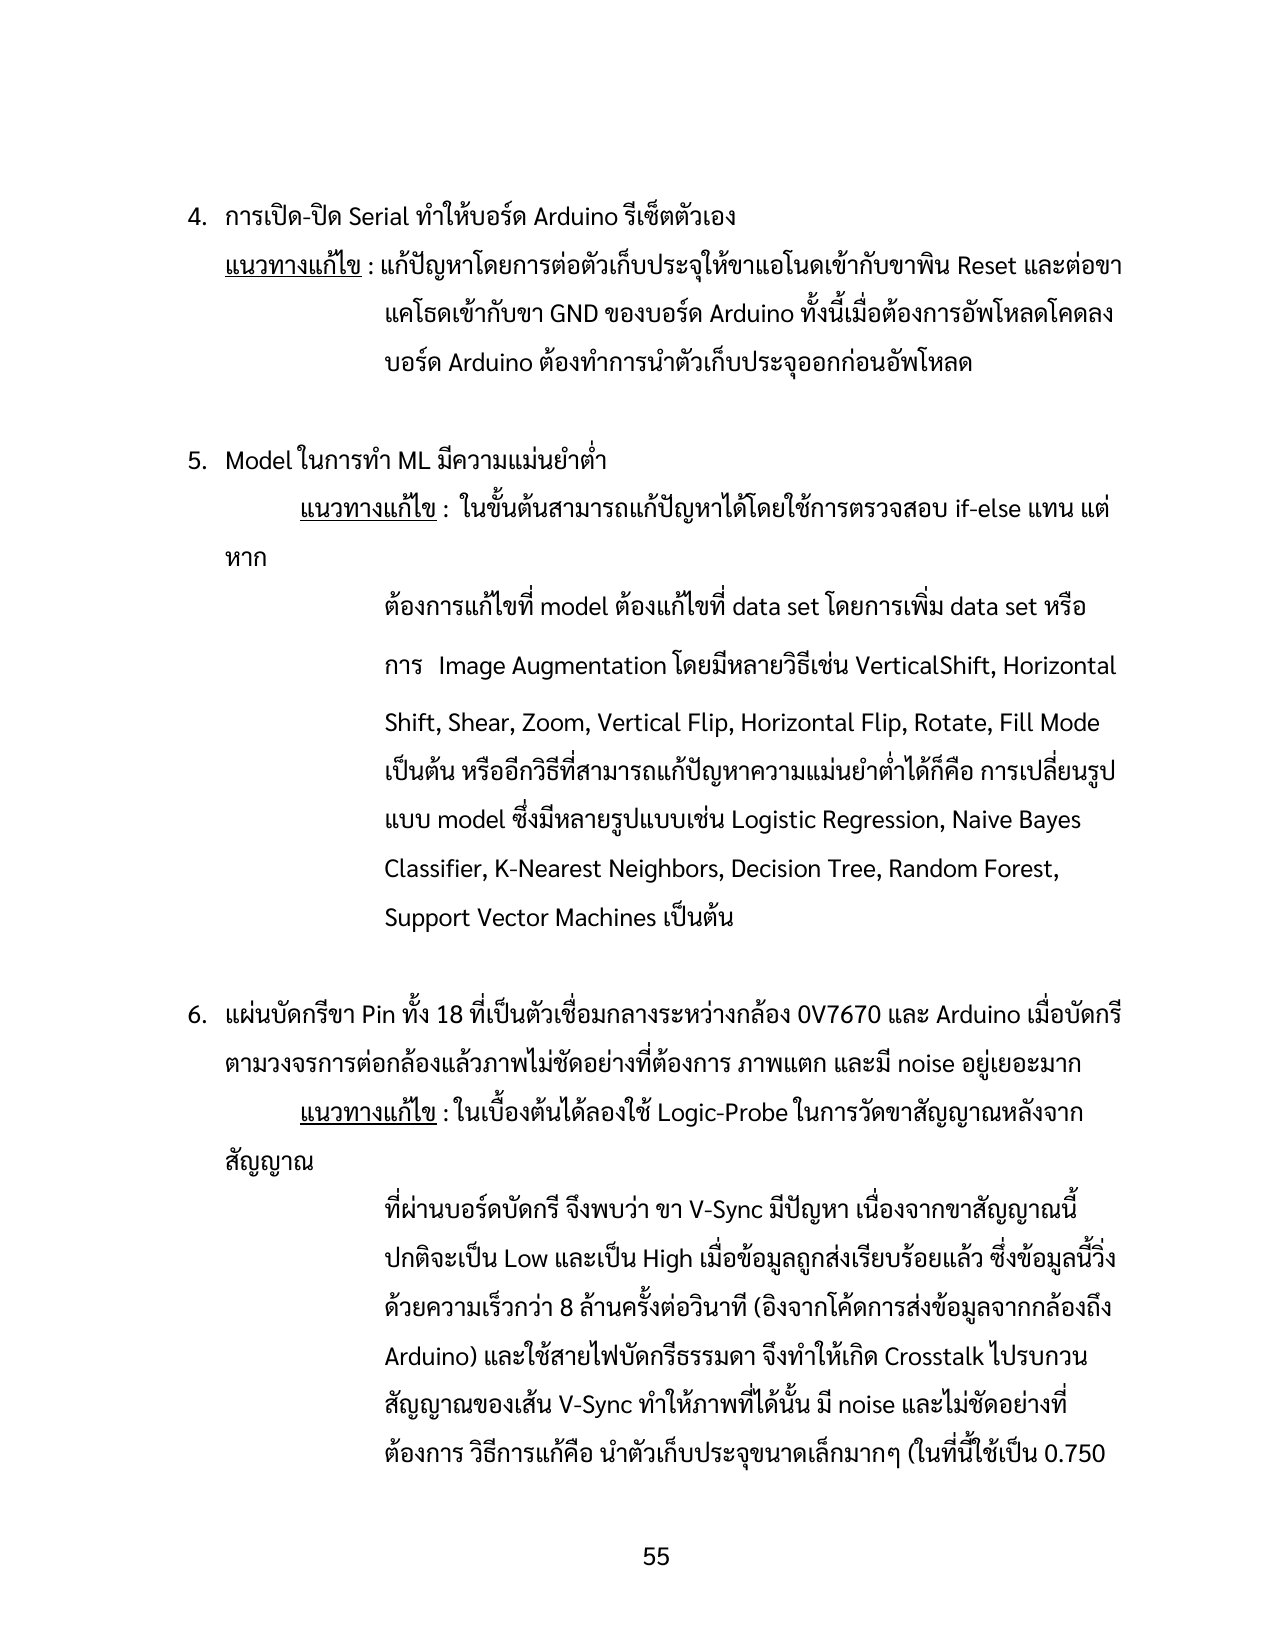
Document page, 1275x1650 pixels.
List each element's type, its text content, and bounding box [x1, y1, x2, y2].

text แนวทางแก้ไข : ในขั้นต้นสามารถแก้ปัญหาได้โดยใช้การตรวจสอบ if-else แทน แต่หาก [225, 491, 1125, 572]
text แนวทางแก้ไข : ในเบื้องต้นได้ลองใช้ Logic-Probe ในการวัดขาสัญญาณหลังจากสัญญาณ [225, 1095, 1125, 1176]
list Model ในการทำ ML มีความแม่นยำต่ำ [187, 442, 1125, 475]
list แผ่นบัดกรีขา Pin ทั้ง 18 ที่เป็นตัวเชื่อมกลางระหว่างกล้อง 0V7670 และ Arduino เมื่อบัดกรีตามวงจรการต่อกล้องแล้วภาพไม่ชัดอย่างที่ต้องการ ภาพแตก และมี noise อยู่เยอะมาก [187, 997, 1125, 1078]
text แคโธดเข้ากับขา GND ของบอร์ด Arduino ทั้งนี้เมื่อต้องการอัพโหลดโคดลงบอร์ด Arduino ต้องทำการนำตัวเก็บประจุออกก่อนอัพโหลด [384, 296, 1125, 377]
text แนวทางแก้ไข : แก้ปัญหาโดยการต่อตัวเก็บประจุให้ขาแอโนดเข้ากับขาพิน Reset และต่อขา [225, 247, 1125, 280]
text ต้องการแก้ไขที่ model ต้องแก้ไขที่ data set โดยการเพิ่ม data set หรือการ Image Augmentation โดยมีหลายวิธีเช่น VerticalShift, Horizontal Shift, Shear, Zoom, Vertical Flip, Horizontal Flip, Rotate, Fill Mode เป็นต้น หรืออีกวิธีที่สามารถแก้ปัญหาความแม่นยำต่ำได้ก็คือ การเปลี่ยนรูปแบบ model ซึ่งมีหลายรูปแบบเช่น Logistic Regression, Naive Bayes Classifier, K-Nearest Neighbors, Decision Tree, Random Forest, Support Vector Machines เป็นต้น [384, 589, 1125, 932]
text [384, 1192, 1125, 1468]
list การเปิด-ปิด Serial ทำให้บอร์ด Arduino รีเซ็ตตัวเอง [187, 199, 1125, 231]
